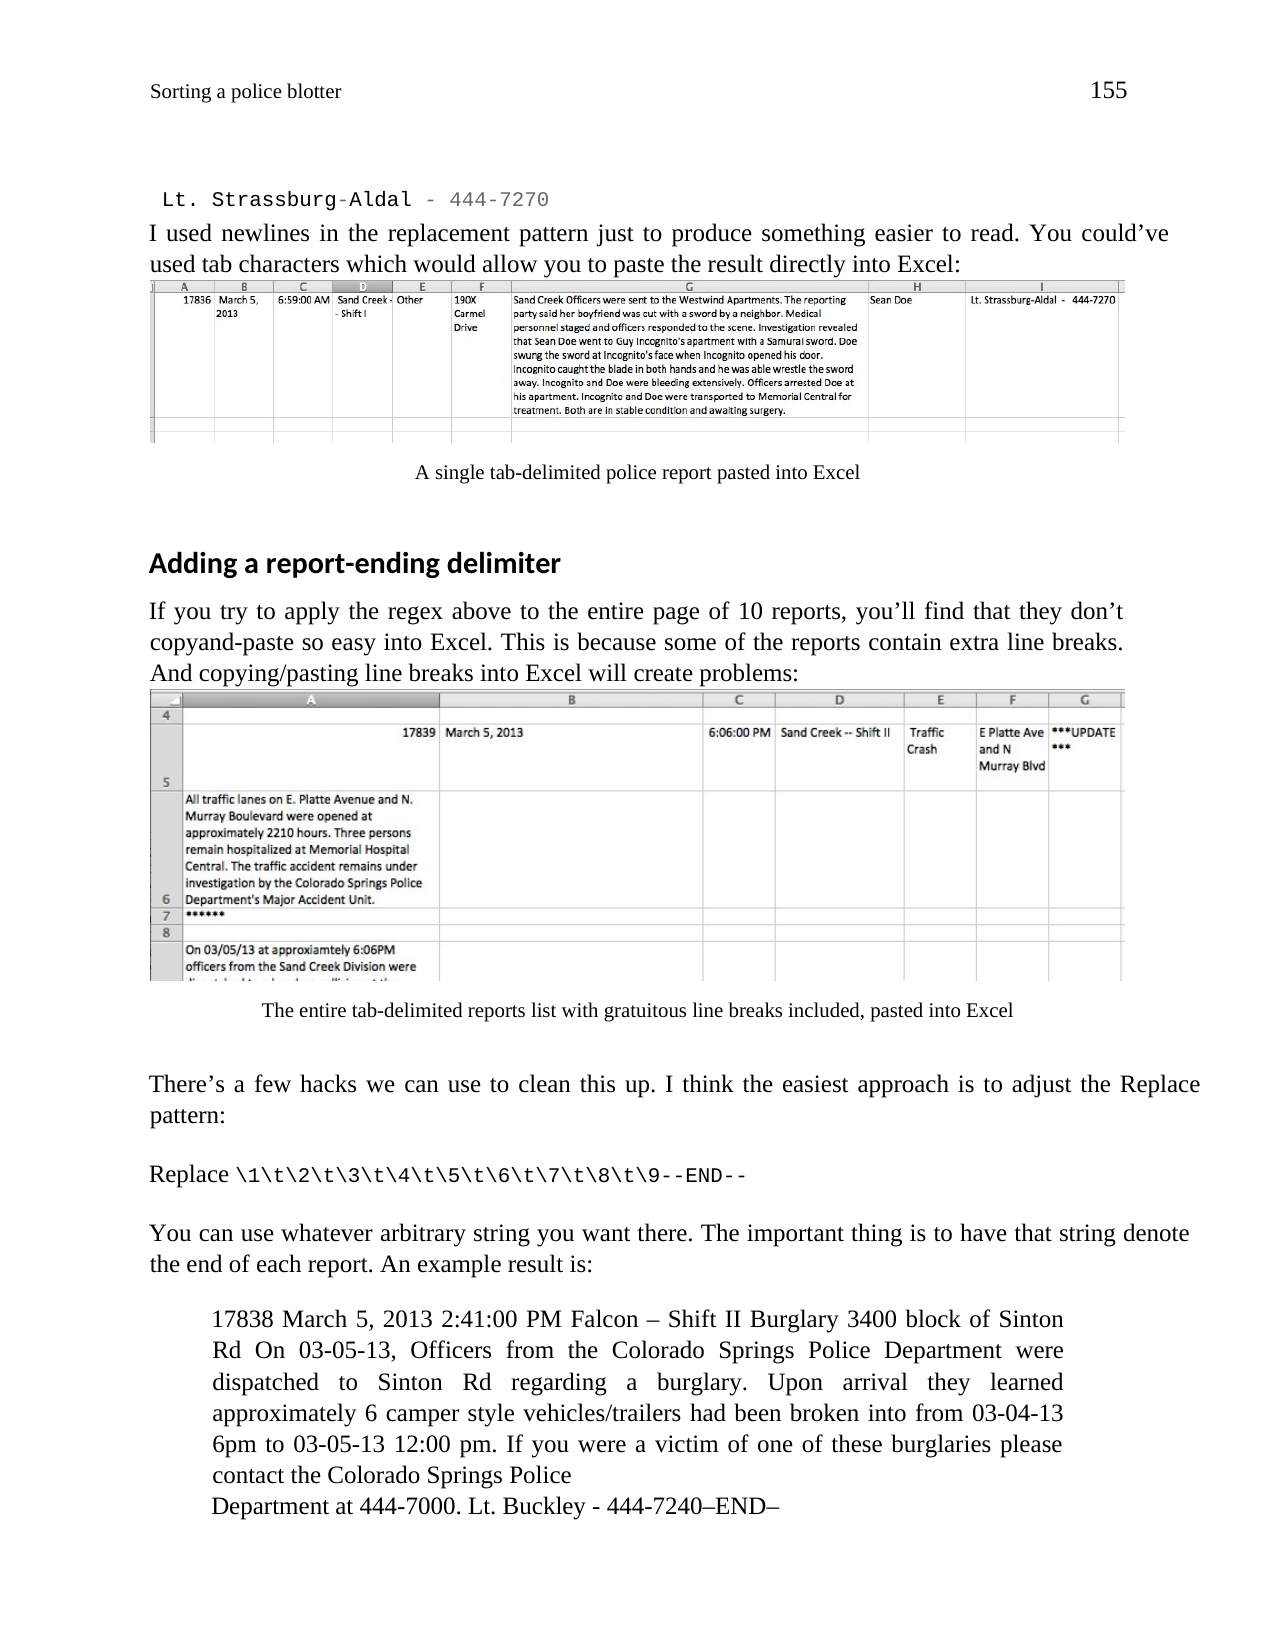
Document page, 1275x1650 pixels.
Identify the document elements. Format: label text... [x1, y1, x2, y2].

text If you try to apply the regex above to the entire page of 10 reports, you’ll find that they don’t copyand-paste so easy into Excel. This is because some of the reports contain extra line breaks. And copying/pasting line breaks into Excel will create problems: [148, 596, 1126, 687]
text You can use whatever arbitrary string you want there. The important thing is to have that string denote the end of each report. An example result is: [148, 1218, 1192, 1278]
text The entire tab-delimited reports list with gratuitous line breaks included, pasted into Excel [150, 998, 1125, 1022]
text A single tab-delimited police report pasted into Excel [150, 460, 1125, 484]
picture [150, 280, 1125, 443]
text I used newlines in the replacement pattern just to produce something easier to read. You could’ve used tab characters which would allow you to paste the result directly into Excel: [148, 218, 1171, 278]
text Department at 444-7000. Lt. Buckley - 444-7240–END– [211, 1491, 1274, 1519]
subtitle Adding a report-ending delimiter [148, 544, 1275, 581]
picture [150, 689, 1125, 981]
text There’s a few hacks we can use to clean this up. I think the easiest approach is to adjust the Replace pattern: [148, 1069, 1202, 1129]
text Lt. Strassburg-Aldal - 444-7270 [162, 189, 1224, 213]
text 17838 March 5, 2013 2:41:00 PM Falcon – Shift II Burglary 3400 block of Sinton Rd On 03-05-13, Officers from the Colorado Springs Police Department were dispatched to Sinton Rd regarding a burglary. Upon arrival they learned approximately 6 camper style vehicles/trailers had been broken into from 03-04-13 6pm to 03-05-13 12:00 pm. If you were a victim of one of these burglaries please contact the Colorado Springs Police [211, 1304, 1064, 1488]
text Replace \1\t\2\t\3\t\4\t\5\t\6\t\7\t\8\t\9--END-- [148, 1159, 1224, 1189]
